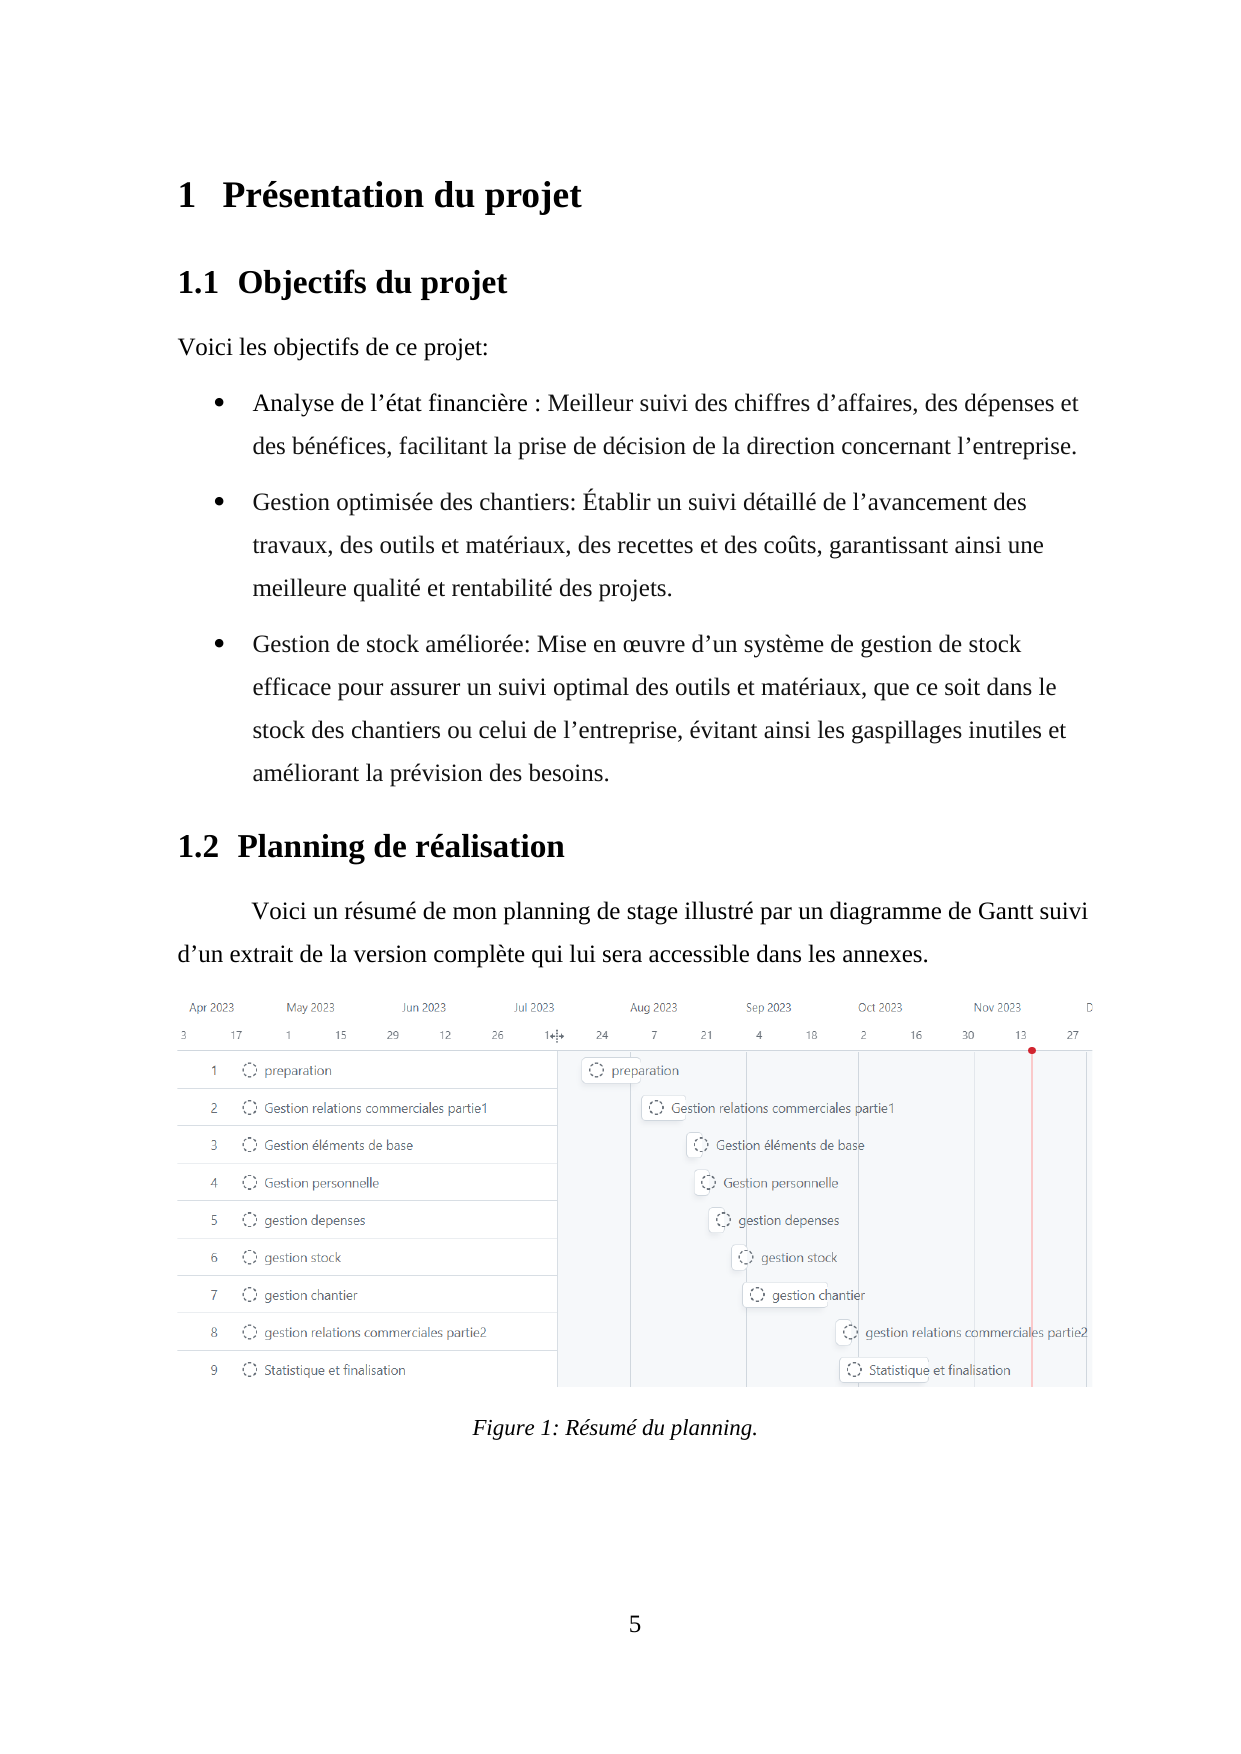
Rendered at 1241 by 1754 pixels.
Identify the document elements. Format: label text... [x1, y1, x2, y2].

list Gestion optimisée des chantiers: Établir un suivi détaillé de l’avancement des travaux, des outils et matériaux, des recettes et des coûts, garantissant ainsi une meilleure qualité et rentabilité des projets. [215, 487, 1092, 602]
list Analyse de l’état financière : Meilleur suivi des chiffres d’affaires, des dépenses et des bénéfices, facilitant la prise de décision de la direction concernant l’entreprise. [215, 388, 1092, 460]
text Voici un résumé de mon planning de stage illustré par un diagramme de Gantt suivi d’un extrait de la version complète qui lui sera accessible dans les annexes. [177, 896, 1092, 968]
text Figure 1: Résumé du planning. [472, 1414, 1092, 1440]
text Voici les objectifs de ce projet: [177, 332, 1092, 361]
subtitle Présentation du projet [177, 173, 1092, 216]
subtitle Planning de réalisation [177, 826, 1092, 864]
picture [177, 995, 1093, 1387]
list Gestion de stock améliorée: Mise en œuvre d’un système de gestion de stock efficace pour assurer un suivi optimal des outils et matériaux, que ce soit dans le stock des chantiers ou celui de l’entreprise, évitant ainsi les gaspillages inutiles et améliorant la prévision des besoins. [215, 629, 1092, 787]
subtitle Objectifs du projet [177, 262, 1092, 301]
